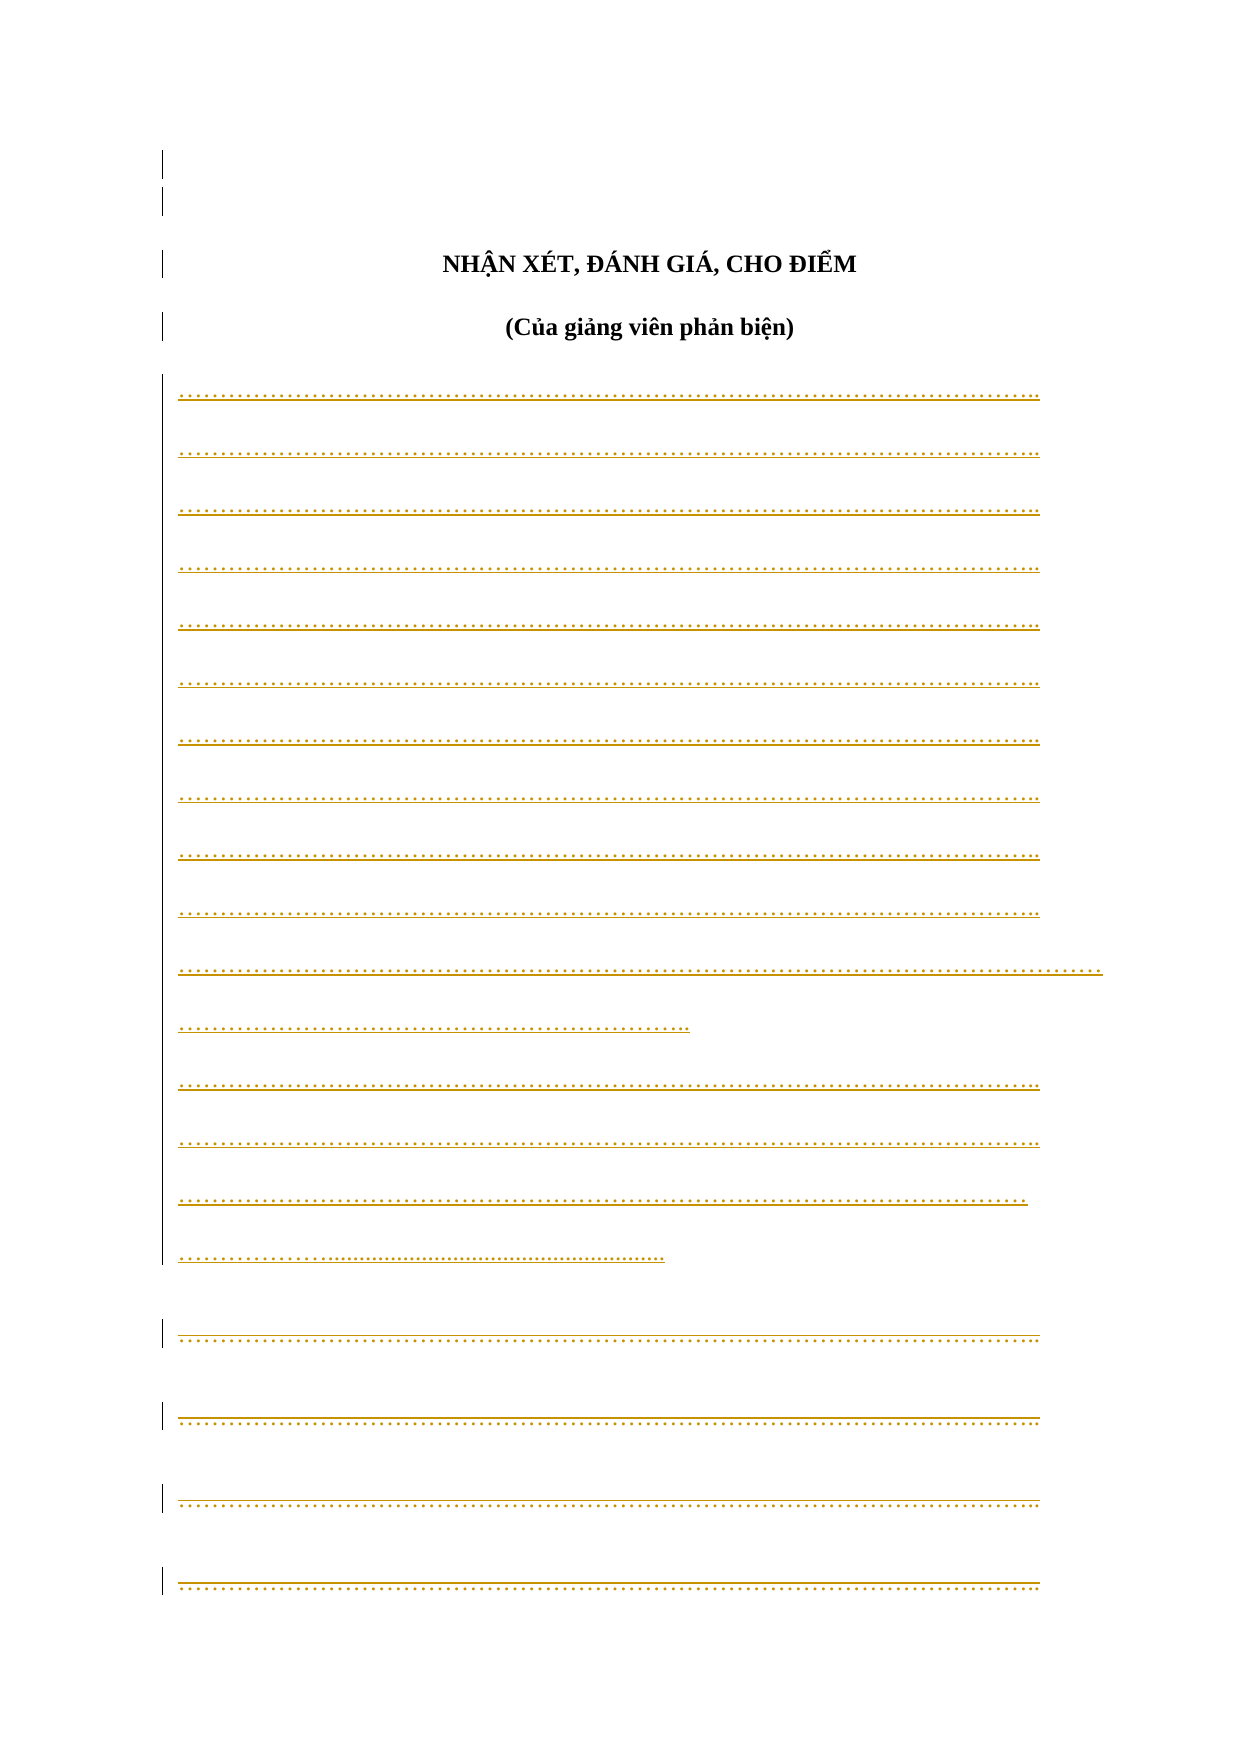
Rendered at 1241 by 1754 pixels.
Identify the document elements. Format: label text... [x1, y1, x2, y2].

text (Của giảng viên phản biện) [177, 312, 1122, 341]
text NHẬN XÉT, ĐÁNH GIÁ, CHO ĐIỂM [177, 249, 1122, 278]
